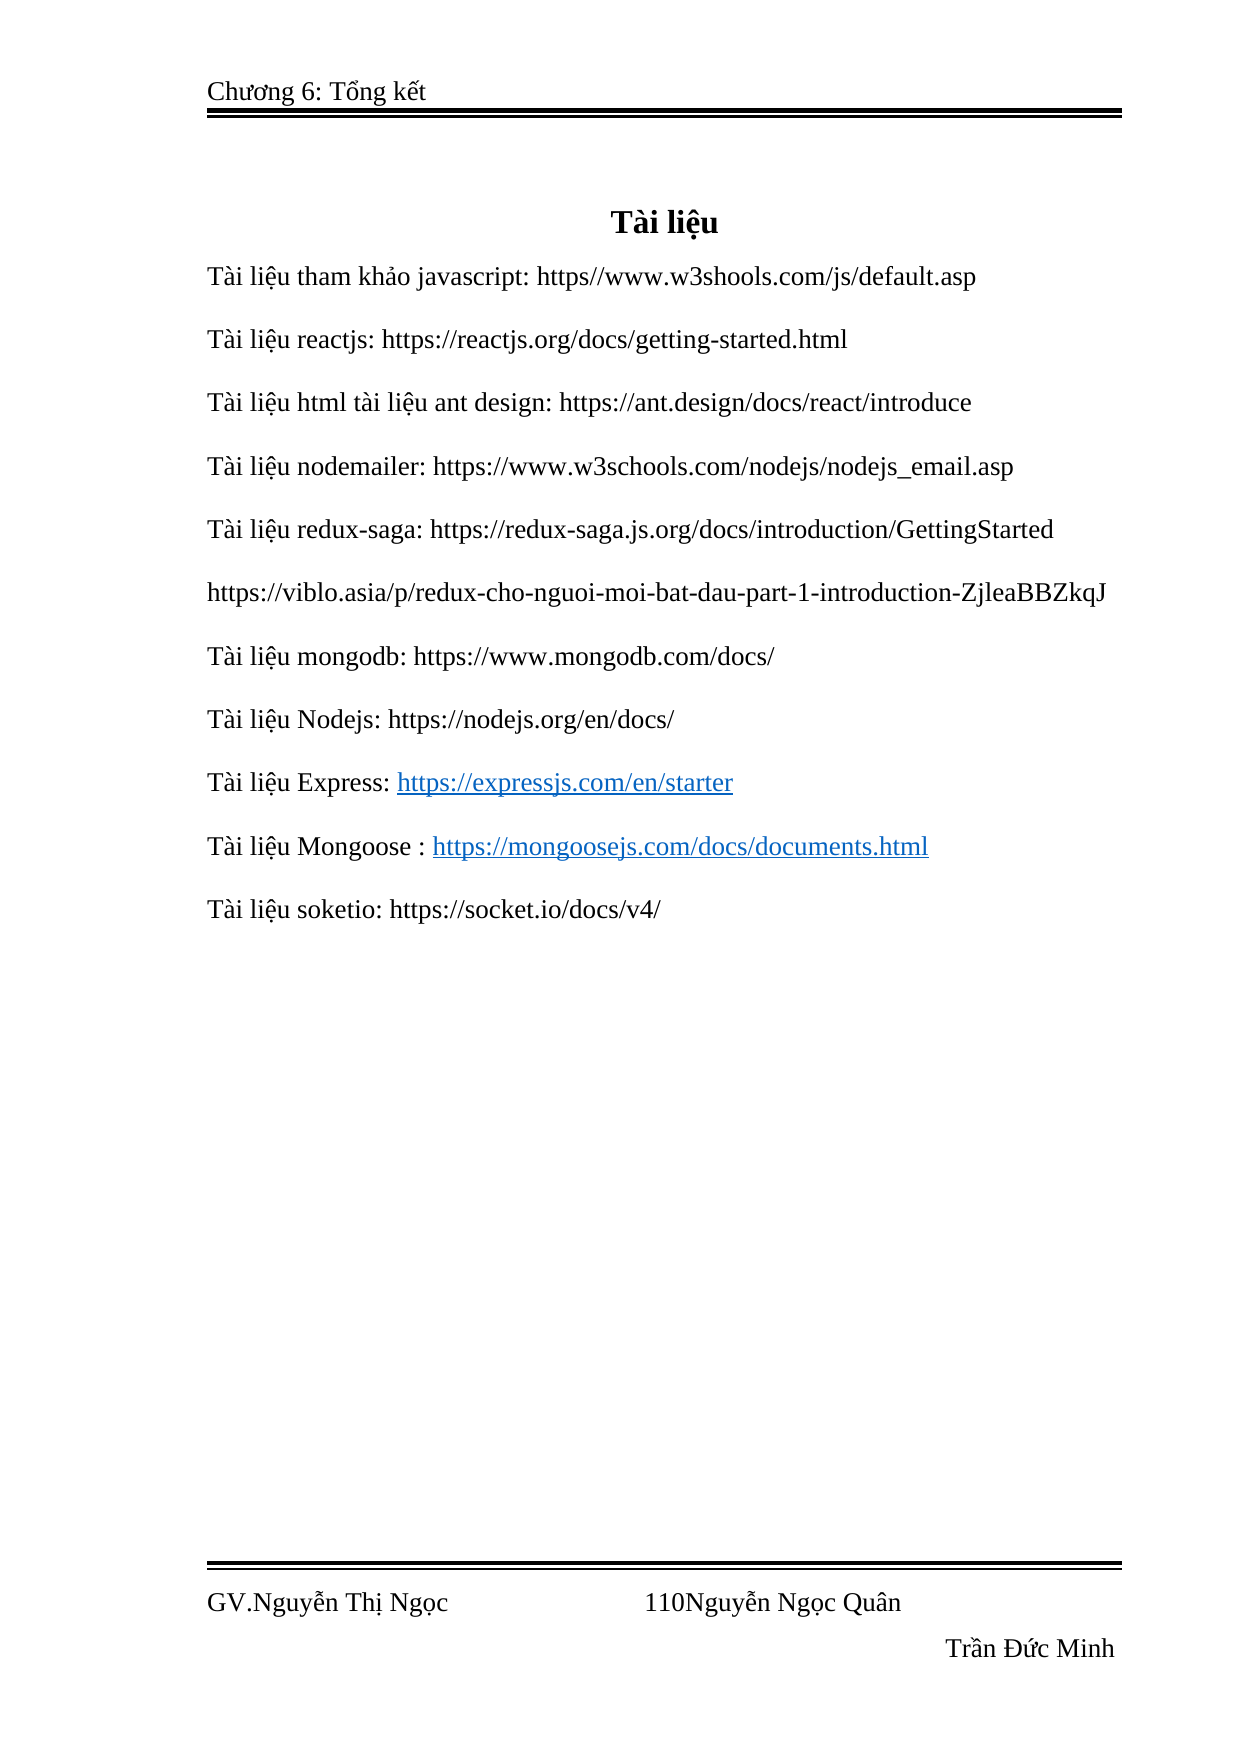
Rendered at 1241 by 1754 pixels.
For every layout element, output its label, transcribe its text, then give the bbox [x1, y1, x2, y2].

text Tài liệu nodemailer: https://www.w3schools.com/nodejs/nodejs_email.asp [207, 450, 1122, 481]
text Tài liệu Express: https://expressjs.com/en/starter [207, 766, 1122, 797]
text Tài liệu reactjs: https://reactjs.org/docs/getting-started.html [207, 323, 1122, 354]
text Tài liệu html tài liệu ant design: https://ant.design/docs/react/introduce [207, 386, 1122, 417]
text Tài liệu Nodejs: https://nodejs.org/en/docs/ [207, 703, 1122, 734]
text Tài liệu Mongoose : https://mongoosejs.com/docs/documents.html [207, 830, 1122, 861]
text Tài liệu tham khảo javascript: https//www.w3shools.com/js/default.asp [207, 260, 1122, 291]
text Tài liệu redux-saga: https://redux-saga.js.org/docs/introduction/GettingStarted [207, 513, 1122, 544]
text Tài liệu mongodb: https://www.mongodb.com/docs/ [207, 640, 1122, 671]
text Tài liệu soketio: https://socket.io/docs/v4/ [207, 893, 1122, 924]
text https://viblo.asia/p/redux-cho-nguoi-moi-bat-dau-part-1-introduction-ZjleaBBZkqJ [207, 576, 1122, 607]
subtitle Tài liệu [207, 202, 1122, 241]
